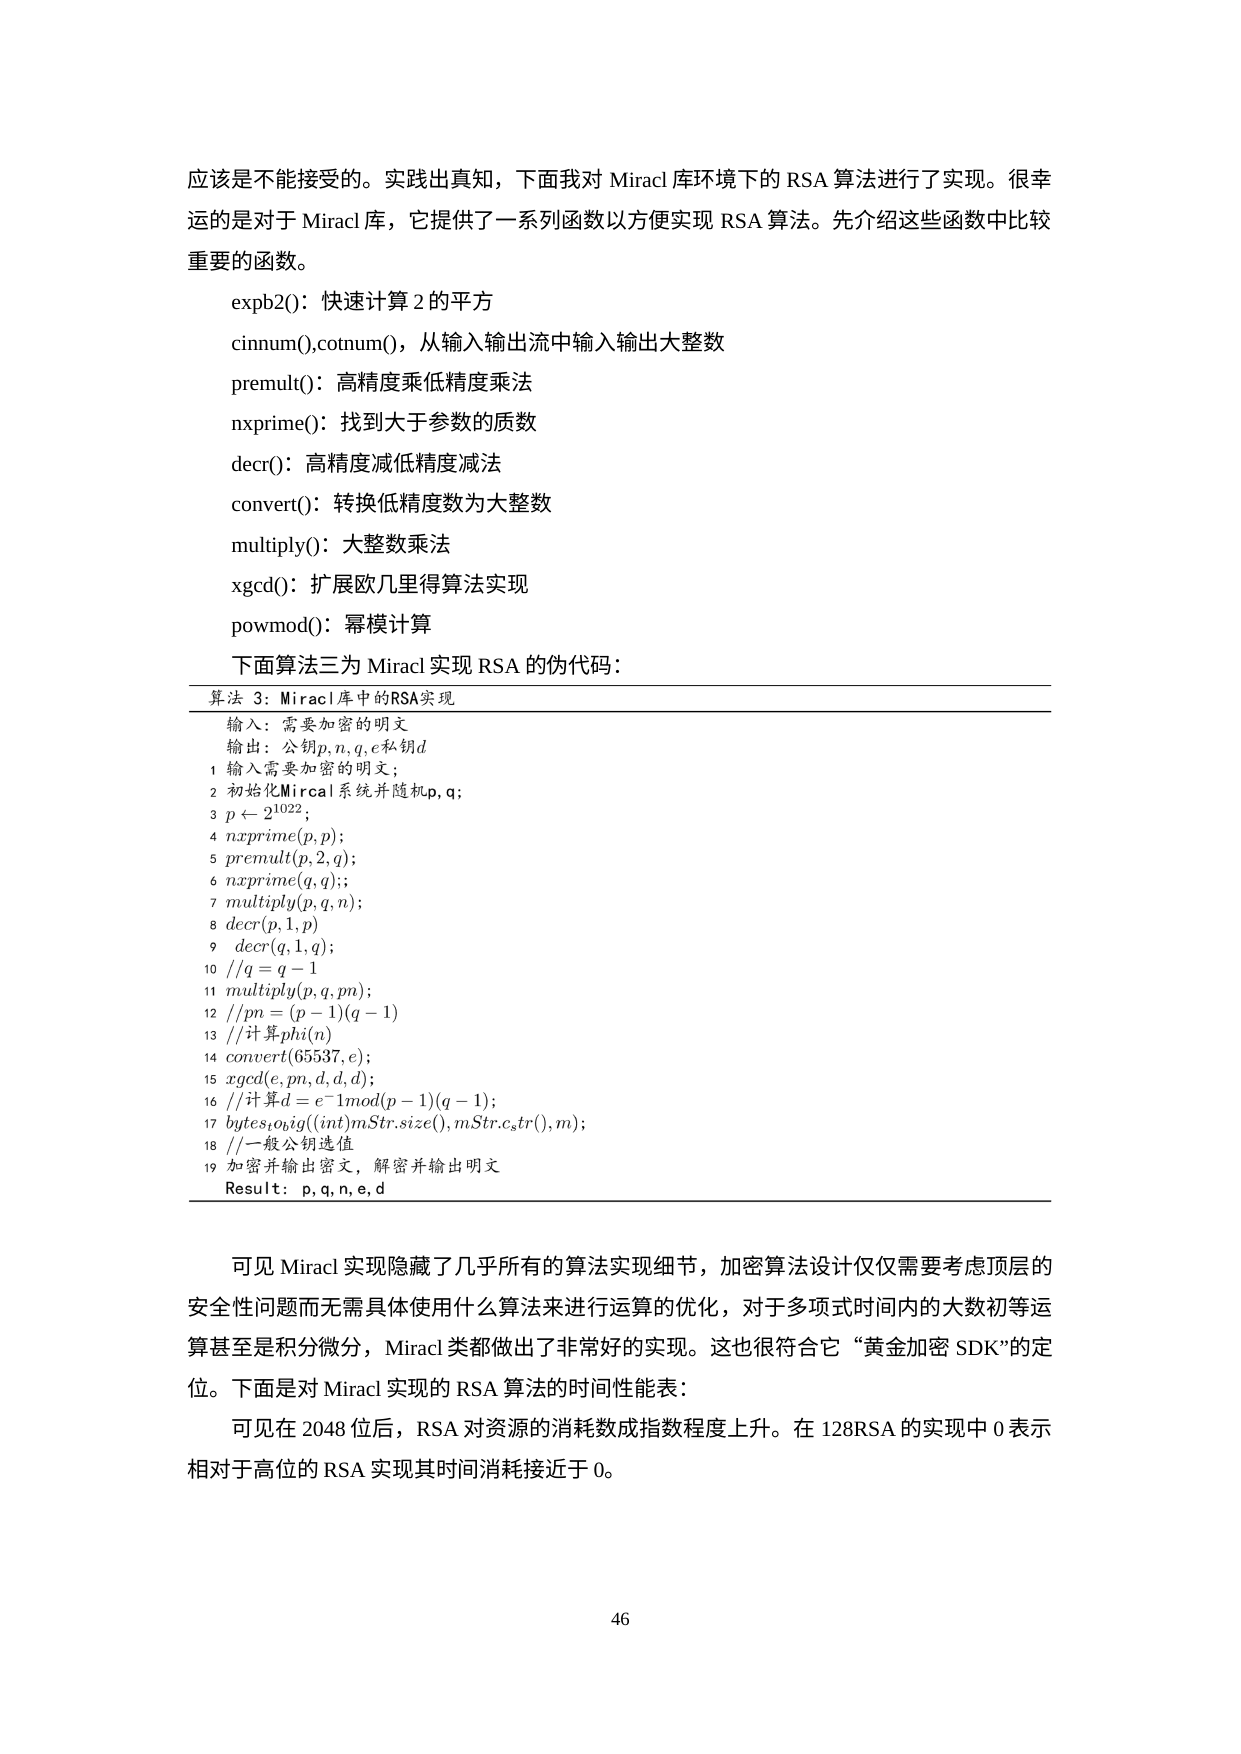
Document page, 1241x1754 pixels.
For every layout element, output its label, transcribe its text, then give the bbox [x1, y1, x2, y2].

text decr()：高精度减低精度减法 [187, 445, 1053, 478]
picture [187, 685, 1053, 1203]
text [187, 162, 1053, 276]
text convert()：转换低精度数为大整数 [187, 486, 1053, 518]
text xgcd()：扩展欧几里得算法实现 [187, 567, 1053, 599]
text multiply()：大整数乘法 [187, 526, 1053, 559]
text powmod()：幂模计算 [187, 607, 1053, 639]
text premult()：高精度乘低精度乘法 [187, 364, 1053, 397]
text expb2()：快速计算2的平方 [187, 284, 1053, 316]
text 下面算法三为Miracl实现RSA的伪代码： [187, 647, 1053, 680]
text 可见在2048位后，RSA对资源的消耗数成指数程度上升。在128RSA的实现中0表示相对于高位的RSA实现其时间消耗接近于0。 [187, 1411, 1053, 1484]
text 可见Miracl实现隐藏了几乎所有的算法实现细节，加密算法设计仅仅需要考虑顶层的安全性问题而无需具体使用什么算法来进行运算的优化，对于多项式时间内的大数初等运算甚至是积分微分，Miracl类都做出了非常好的实现。这也很符合它“黄金加密SDK”的定位。下面是对Miracl实现的RSA算法的时间性能表： [187, 1203, 1053, 1403]
text nxprime()：找到大于参数的质数 [187, 405, 1053, 437]
text cinnum(),cotnum()，从输入输出流中输入输出大整数 [187, 324, 1053, 357]
